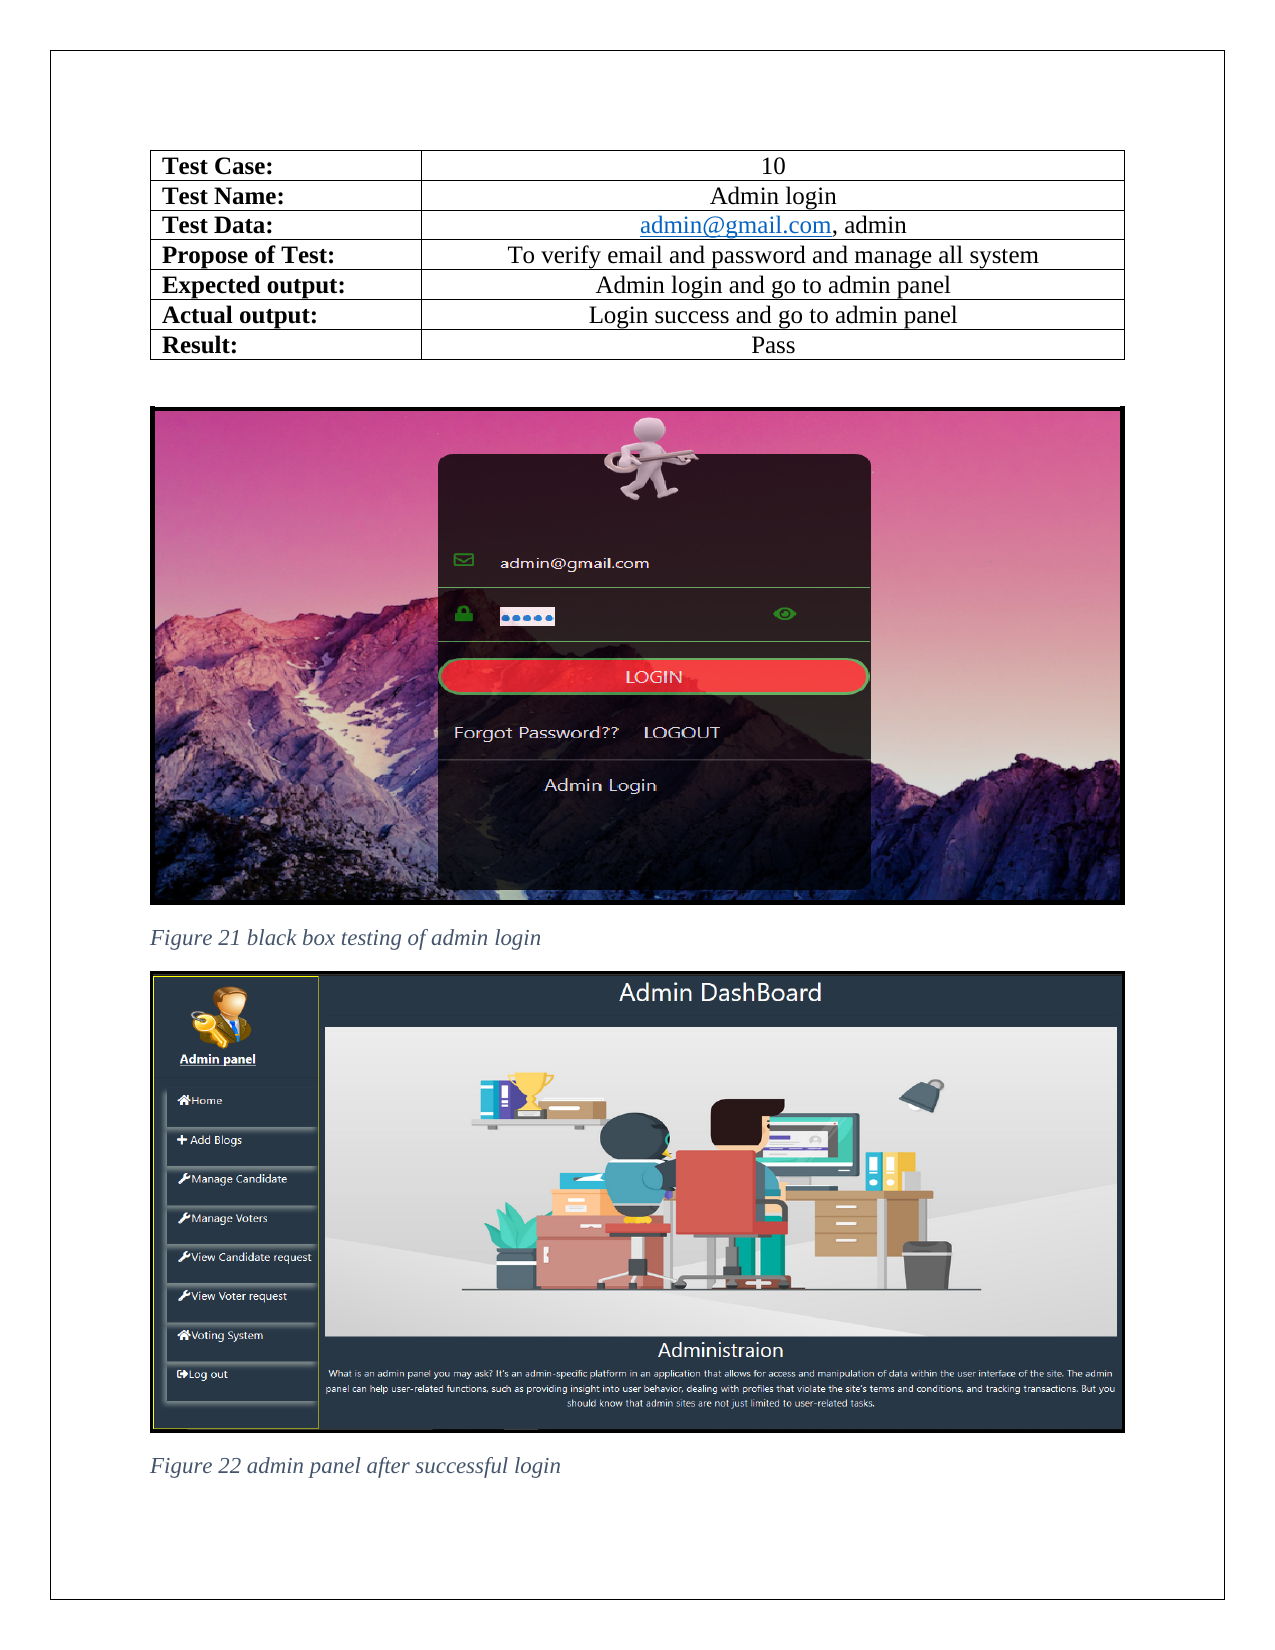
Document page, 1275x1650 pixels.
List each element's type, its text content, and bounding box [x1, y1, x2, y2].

table_cell Expected output: [151, 270, 421, 299]
table_cell To verify email and password and manage all system [422, 240, 1124, 269]
picture [153, 974, 1122, 1430]
table_cell Pass [422, 330, 1124, 358]
text Figure 21 black box testing of admin login [150, 924, 1125, 950]
table_cell Test Data: [151, 211, 421, 239]
table_header 10 [422, 151, 1124, 180]
table_cell Admin login and go to admin panel [422, 270, 1124, 299]
table_cell Propose of Test: [151, 240, 421, 269]
table_cell Admin login [422, 181, 1124, 209]
table_cell Test Name: [151, 181, 421, 209]
table_cell admin@gmail.com, admin [422, 211, 1124, 239]
table_header Test Case: [151, 151, 421, 180]
table_cell Login success and go to admin panel [422, 300, 1124, 329]
table_cell Actual output: [151, 300, 421, 329]
table_cell Result: [151, 330, 421, 358]
picture [155, 411, 1120, 900]
text Figure 22 admin panel after successful login [150, 1452, 1125, 1479]
